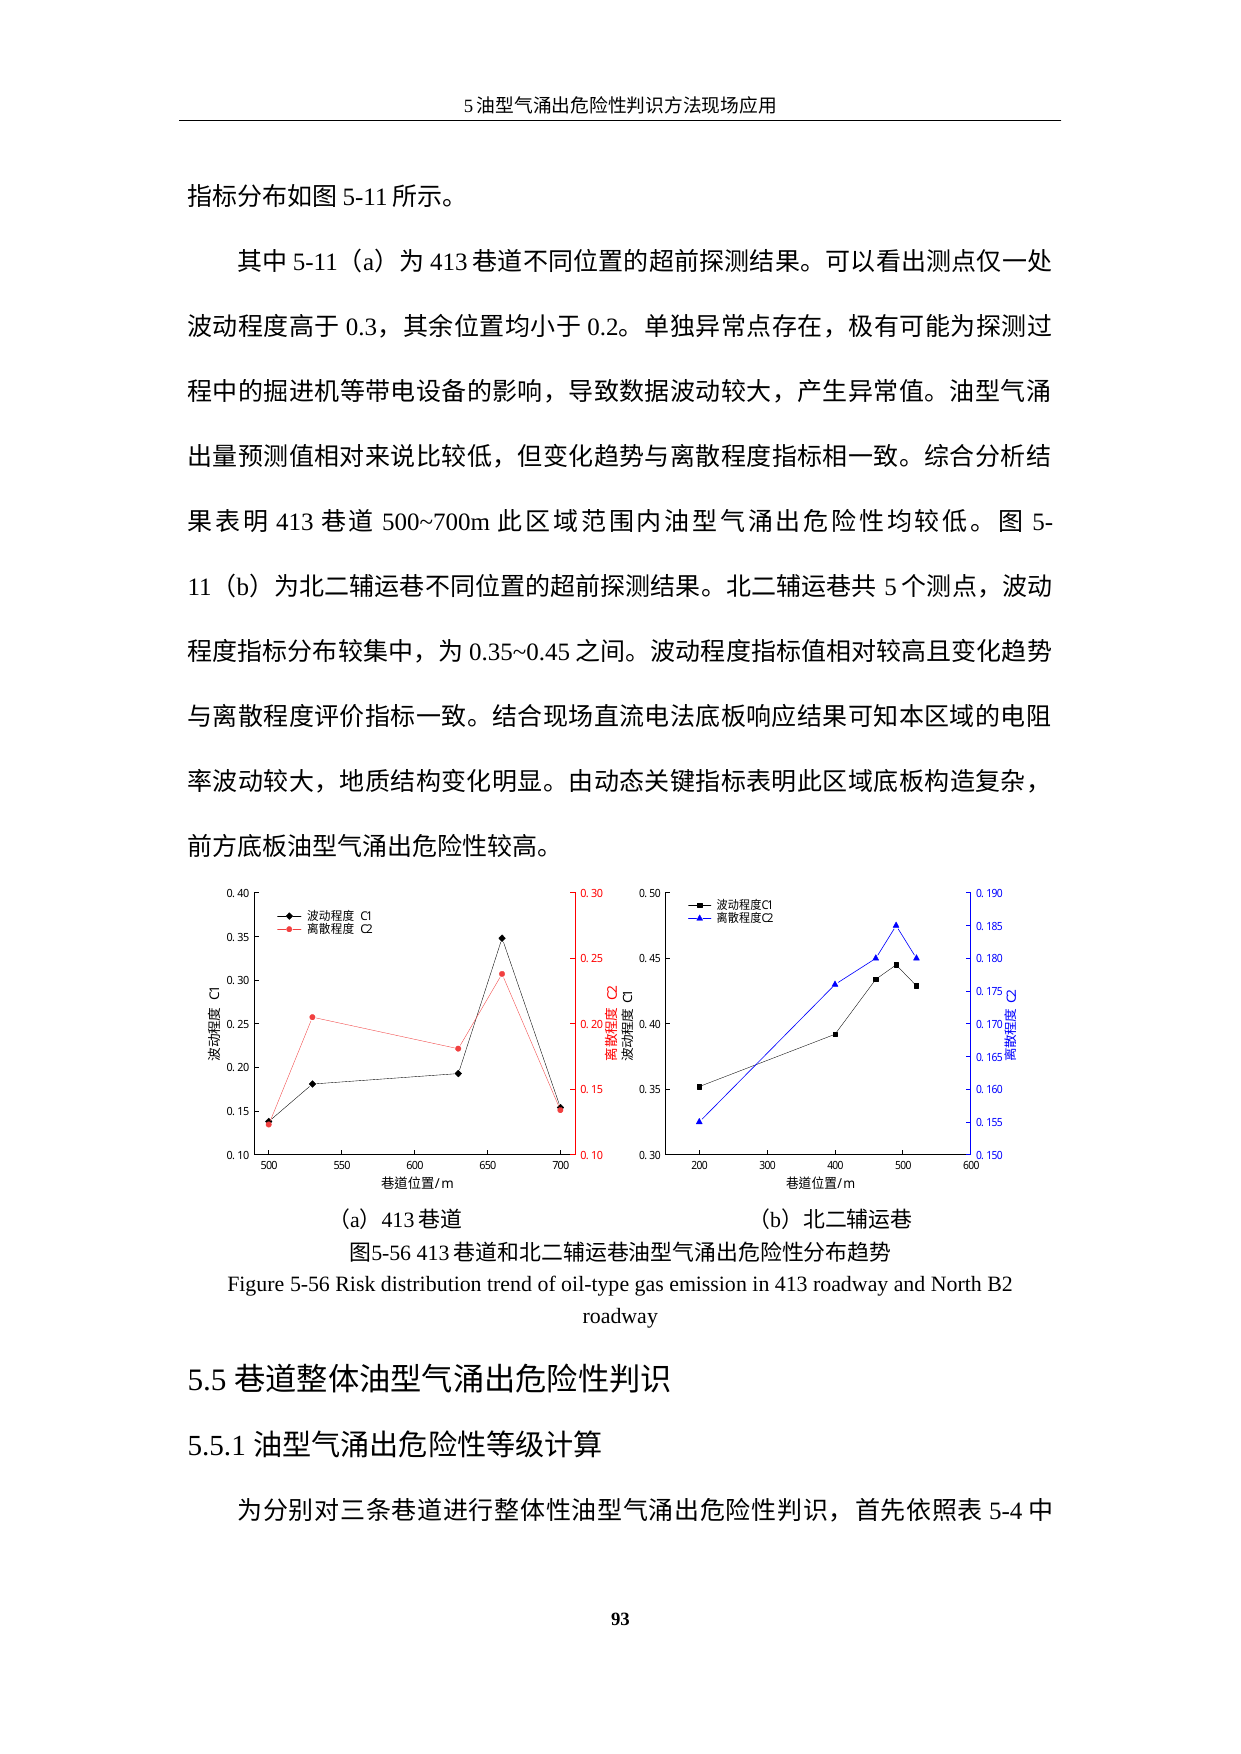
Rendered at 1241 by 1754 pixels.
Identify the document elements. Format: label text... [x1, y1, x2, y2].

list 巷道整体油型气涌出危险性判识（Overall Risk Identification of Oil-Type Gas Emission in Tunnels） [187, 1344, 1053, 1409]
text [187, 162, 1053, 227]
text （a）413巷道 （b）北二辅运巷 [187, 1202, 1053, 1234]
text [187, 1476, 1053, 1541]
text 其中5-11（a）为413巷道不同位置的超前探测结果。可以看出测点仅一处波动程度高于0.3，其余位置均小于0.2。单独异常点存在，极有可能为探测过程中的掘进机等带电设备的影响，导致数据波动较大，产生异常值。油型气涌出量预测值相对来说比较低，但变化趋势与离散程度指标相一致。综合分析结果表明413巷道500~700m此区域范围内油型气涌出危险性均较低。图5-11（b）为北二辅运巷不同位置的超前探测结果。北二辅运巷共5个测点，波动程度指标分布较集中，为0.35~0.45之间。波动程度指标值相对较高且变化趋势与离散程度评价指标一致。结合现场直流电法底板响应结果可知本区域的电阻率波动较大，地质结构变化明显。由动态关键指标表明此区域底板构造复杂，前方底板油型气涌出危险性较高。 [187, 227, 1053, 877]
list 油型气涌出危险性等级计算 [187, 1422, 1053, 1464]
